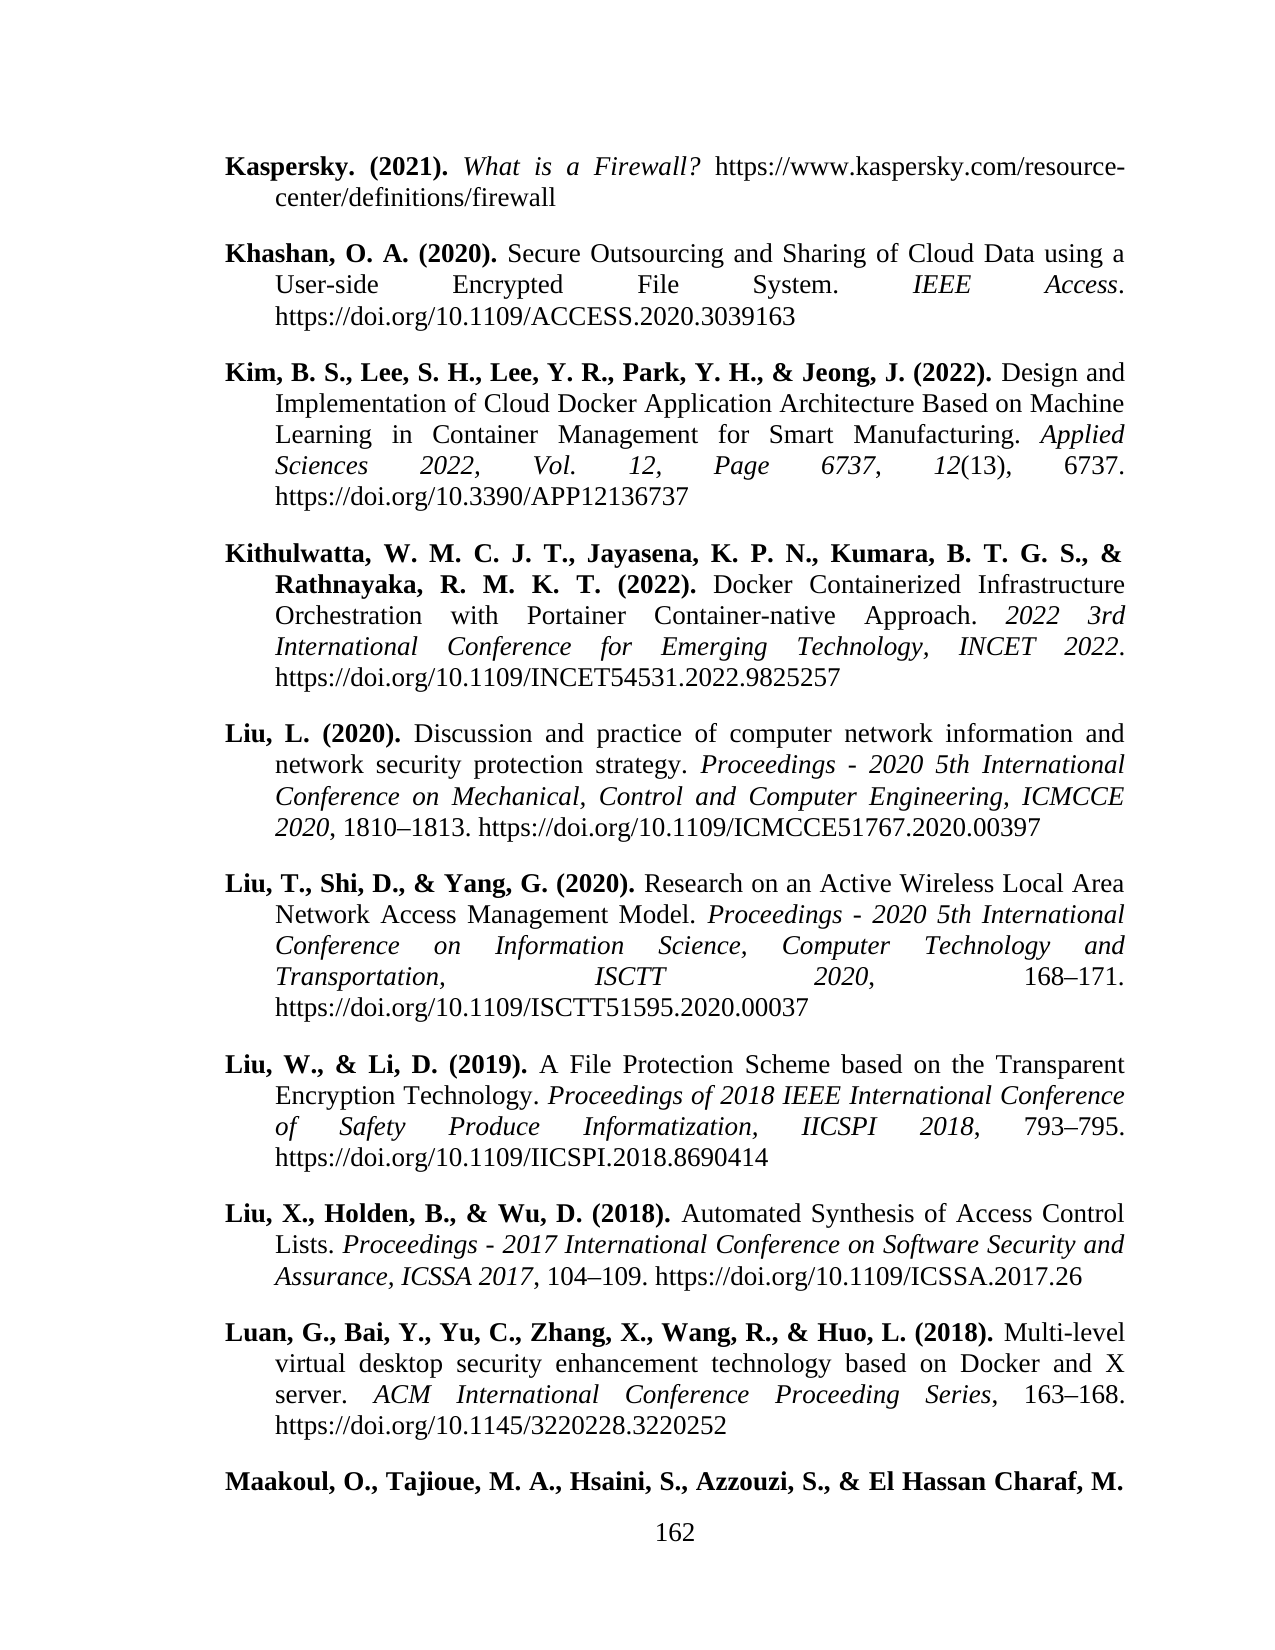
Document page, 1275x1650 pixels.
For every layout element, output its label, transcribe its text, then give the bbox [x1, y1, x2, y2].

text Liu, T., Shi, D., & Yang, G. (2020). Research on an Active Wireless Local Area Network Access Management Model. Proceedings - 2020 5th International Conference on Information Science, Computer Technology and Transportation, ISCTT 2020, 168–171. https://doi.org/10.1109/ISCTT51595.2020.00037 [225, 867, 1125, 1023]
text Kim, B. S., Lee, S. H., Lee, Y. R., Park, Y. H., & Jeong, J. (2022). Design and Implementation of Cloud Docker Application Architecture Based on Machine Learning in Container Management for Smart Manufacturing. Applied Sciences 2022, Vol. 12, Page 6737, 12(13), 6737. https://doi.org/10.3390/APP12136737 [225, 356, 1125, 511]
text Luan, G., Bai, Y., Yu, C., Zhang, X., Wang, R., & Huo, L. (2018). Multi-level virtual desktop security enhancement technology based on Docker and X server. ACM International Conference Proceeding Series, 163–168. https://doi.org/10.1145/3220228.3220252 [225, 1316, 1125, 1440]
text Kaspersky. (2021). What is a Firewall? https://www.kaspersky.com/resource- center/definitions/firewall [225, 150, 1125, 212]
text Liu, W., & Li, D. (2019). A File Protection Scheme based on the Transparent Encryption Technology. Proceedings of 2018 IEEE International Conference of Safety Produce Informatization, IICSPI 2018, 793–795. https://doi.org/10.1109/IICSPI.2018.8690414 [225, 1048, 1125, 1172]
text Khashan, O. A. (2020). Secure Outsourcing and Sharing of Cloud Data using a User-side Encrypted File System. IEEE Access. https://doi.org/10.1109/ACCESS.2020.3039163 [225, 237, 1125, 331]
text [225, 1465, 1125, 1497]
text Liu, X., Holden, B., & Wu, D. (2018). Automated Synthesis of Access Control Lists. Proceedings - 2017 International Conference on Software Security and Assurance, ICSSA 2017, 104–109. https://doi.org/10.1109/ICSSA.2017.26 [225, 1197, 1125, 1291]
text Liu, L. (2020). Discussion and practice of computer network information and network security protection strategy. Proceedings - 2020 5th International Conference on Mechanical, Control and Computer Engineering, ICMCCE 2020, 1810–1813. https://doi.org/10.1109/ICMCCE51767.2020.00397 [225, 717, 1125, 842]
text Kithulwatta, W. M. C. J. T., Jayasena, K. P. N., Kumara, B. T. G. S., & Rathnayaka, R. M. K. T. (2022). Docker Containerized Infrastructure Orchestration with Portainer Container-native Approach. 2022 3rd International Conference for Emerging Technology, INCET 2022. https://doi.org/10.1109/INCET54531.2022.9825257 [225, 537, 1125, 692]
